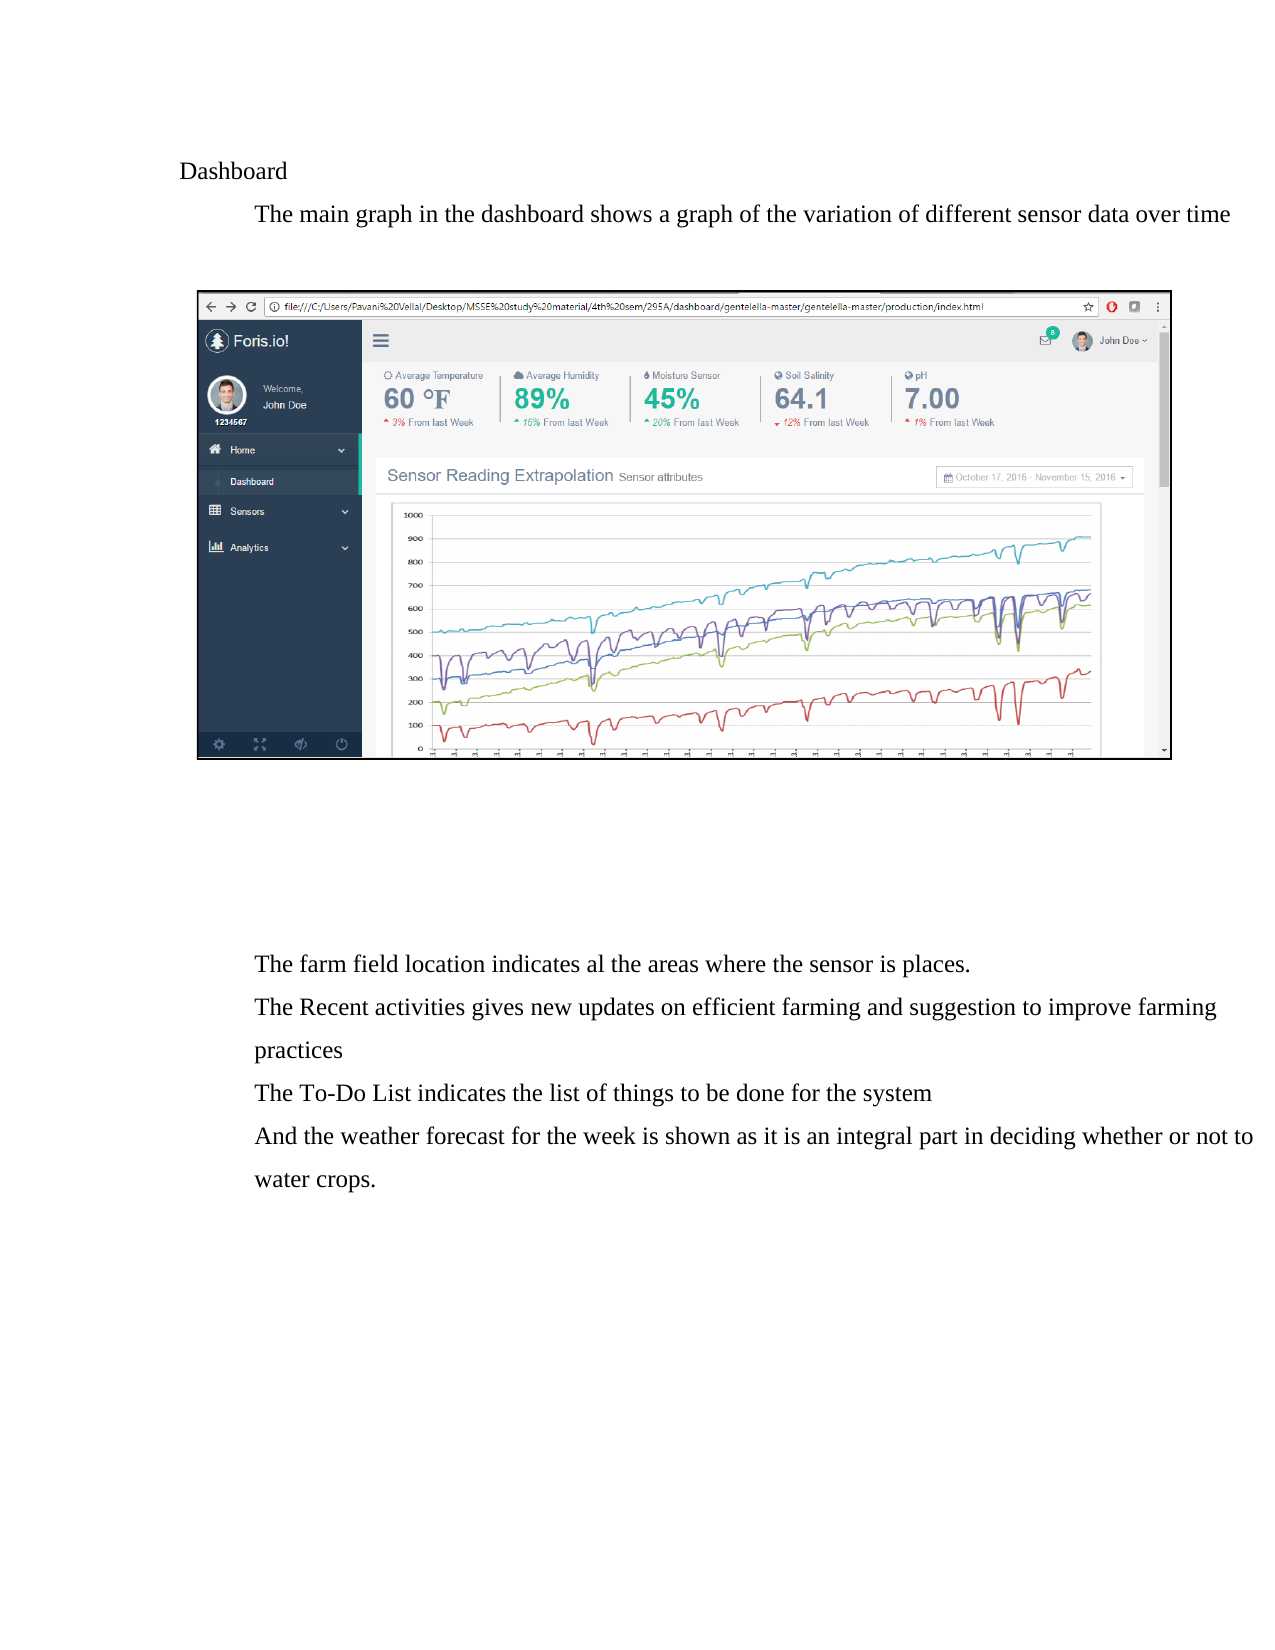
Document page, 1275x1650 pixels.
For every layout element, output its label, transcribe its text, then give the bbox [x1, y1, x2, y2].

text Dashboard [179, 156, 1275, 185]
picture [196, 290, 1172, 760]
text The To-Do List indicates the list of things to be done for the system [254, 1078, 1275, 1107]
text The farm field location indicates al the areas where the sensor is places. [254, 949, 1275, 977]
text The Recent activities gives new updates on efficient farming and suggestion to improve farming practices [254, 992, 1275, 1064]
text And the weather forecast for the week is shown as it is an integral part in deciding whether or not to water crops. [254, 1121, 1275, 1193]
text The main graph in the dashboard shows a graph of the variation of different sensor data over time [254, 199, 1275, 228]
